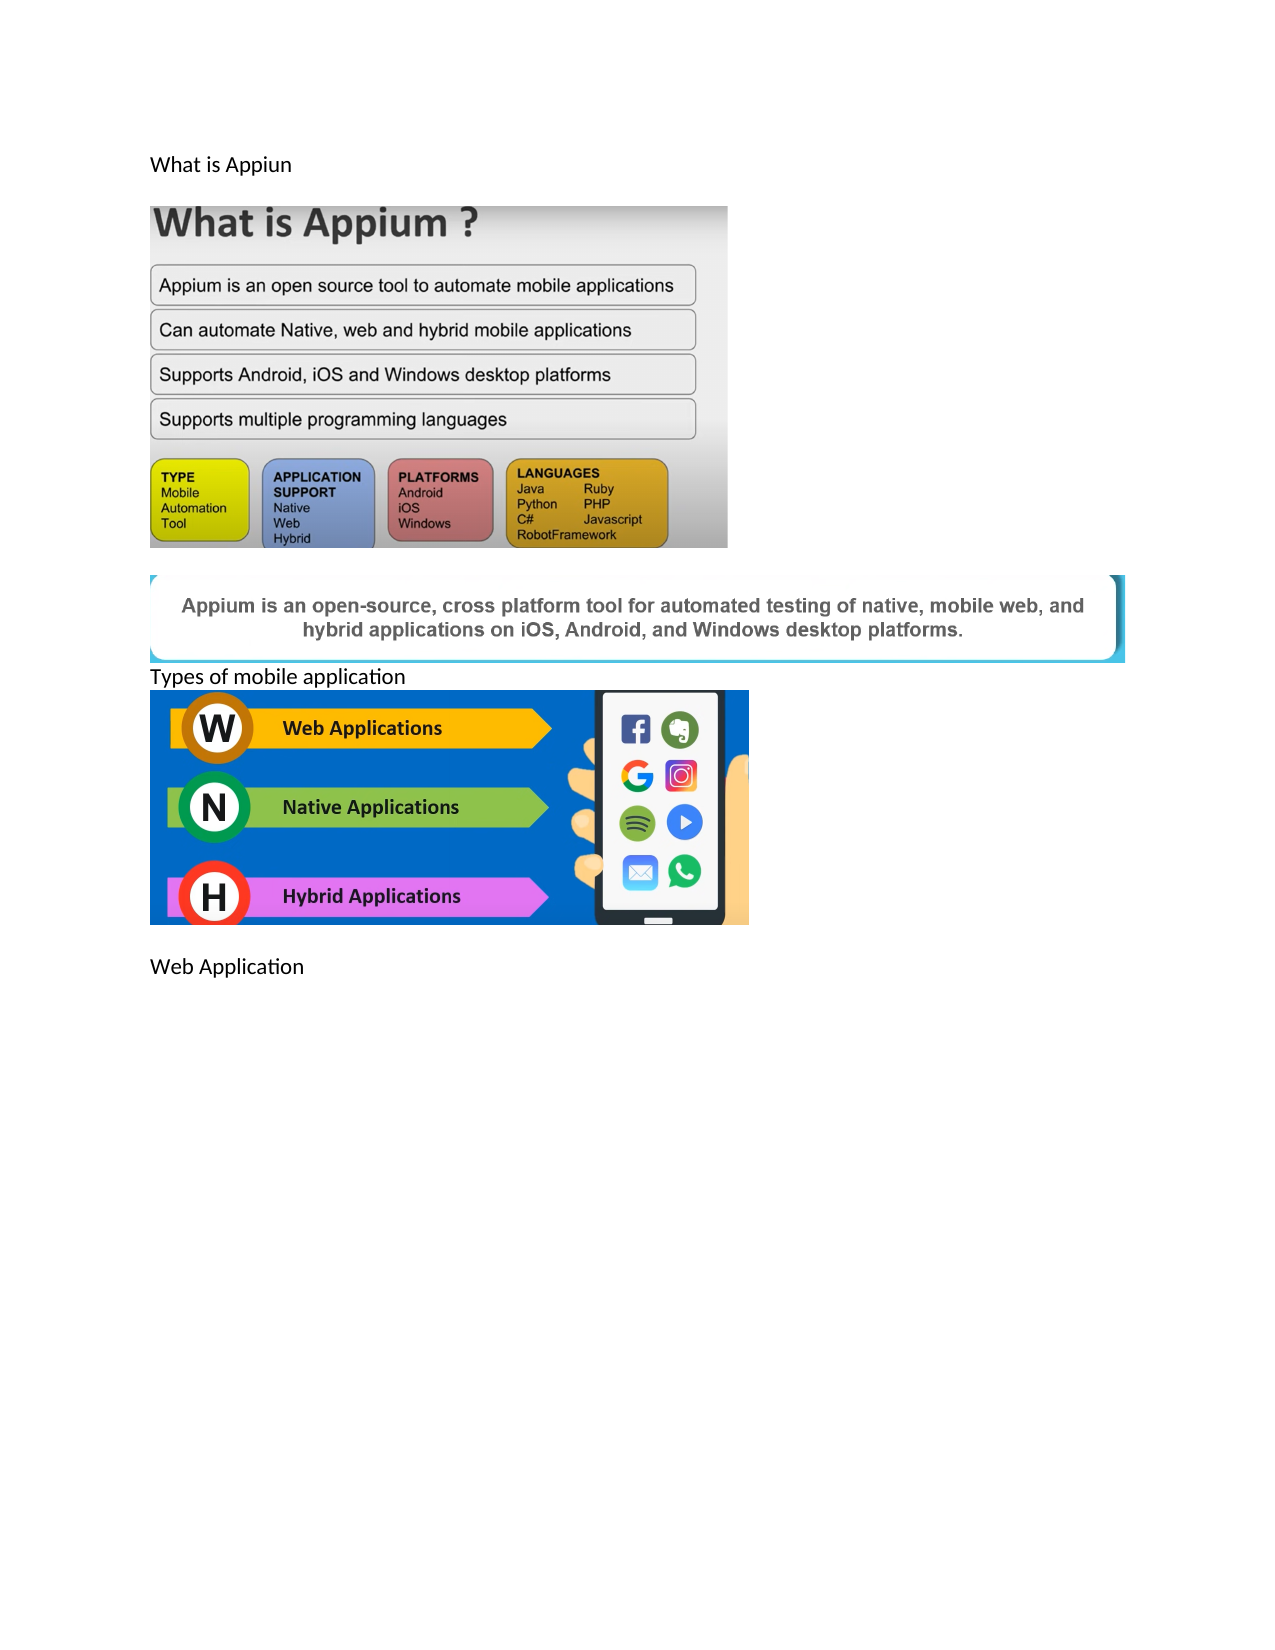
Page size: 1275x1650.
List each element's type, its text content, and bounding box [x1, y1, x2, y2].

picture [150, 206, 728, 548]
text Types of mobile application [150, 663, 1125, 690]
text What is Appiun [150, 150, 1125, 178]
picture [150, 690, 749, 925]
picture [150, 575, 1125, 663]
text Web Application [150, 952, 1125, 981]
